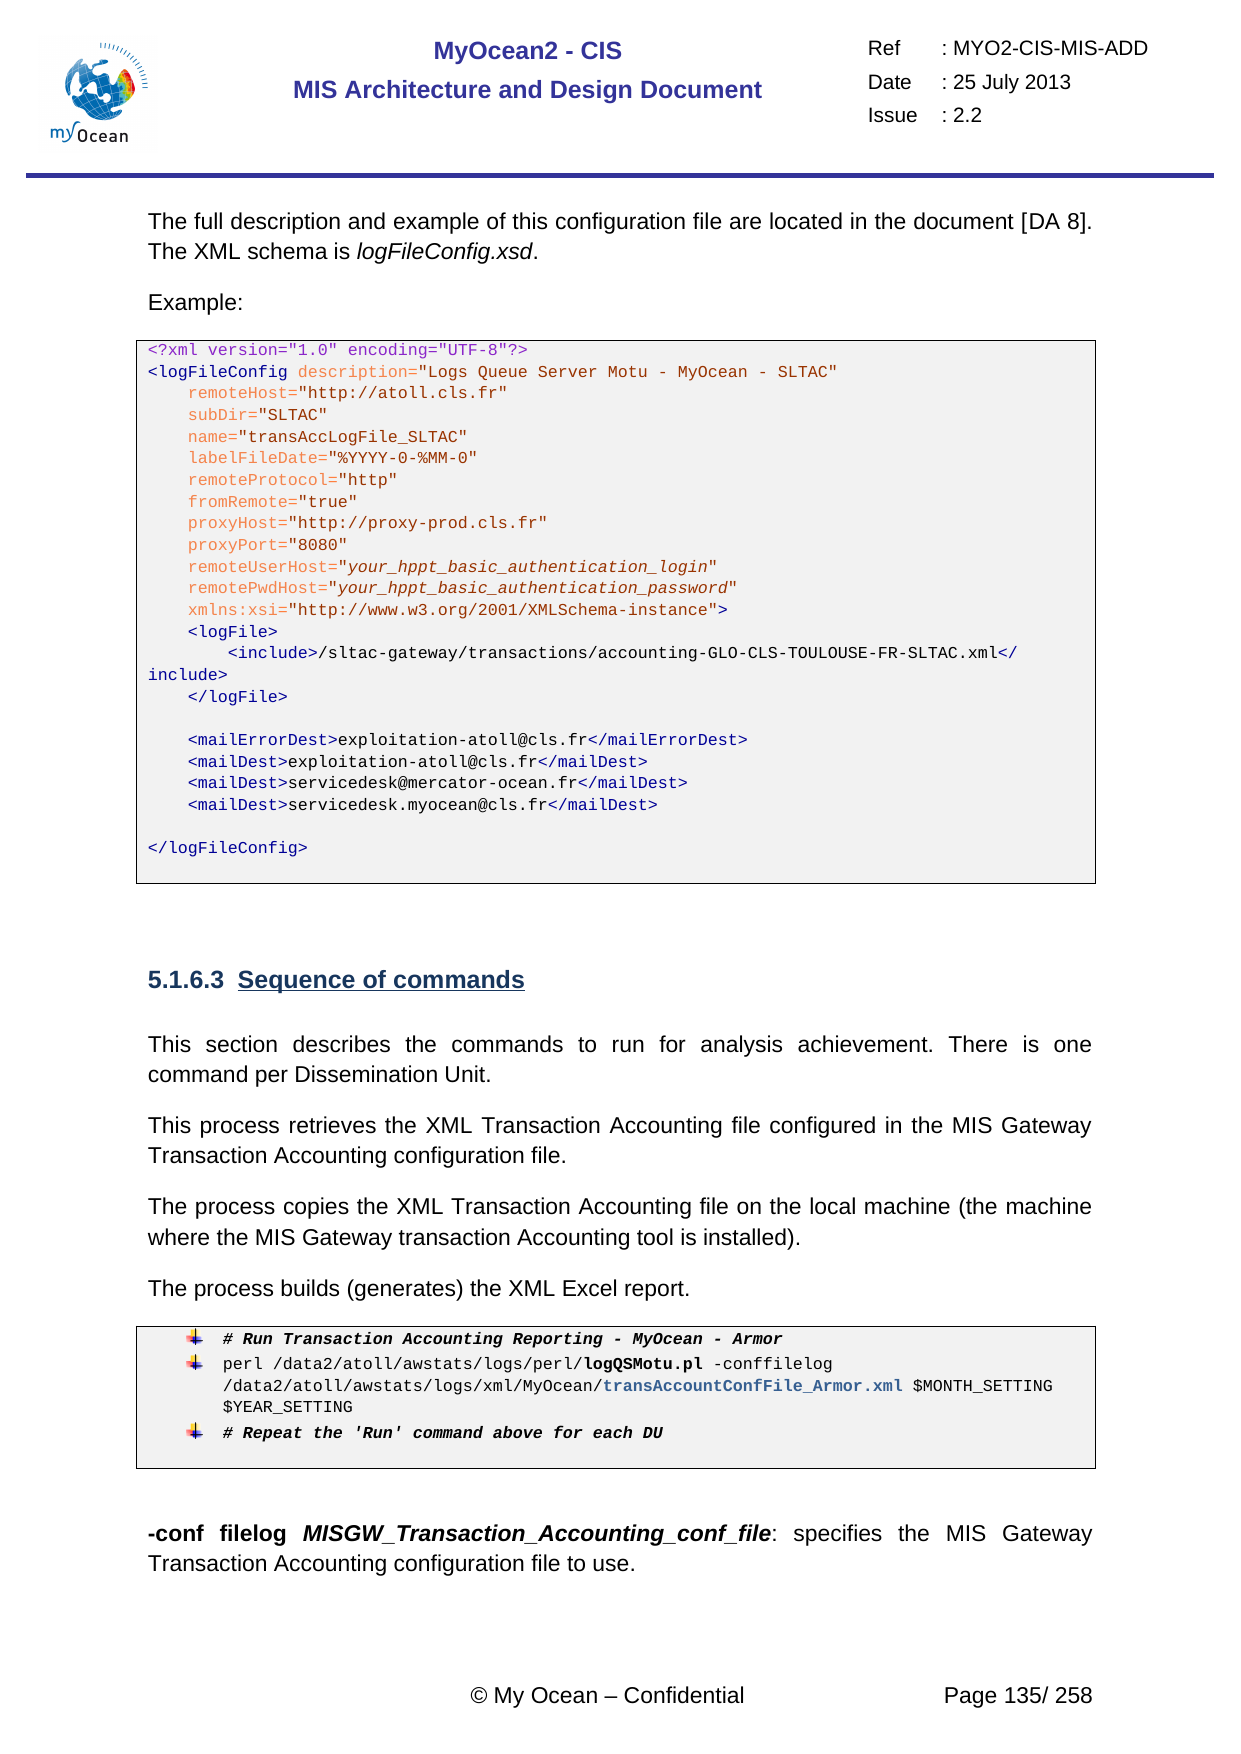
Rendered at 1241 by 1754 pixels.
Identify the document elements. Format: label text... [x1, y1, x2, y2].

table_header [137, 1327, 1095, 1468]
text Example: [148, 289, 1092, 316]
text This section describes the commands to run for analysis achievement. There is one command per Dissemination Unit. [148, 1031, 1092, 1087]
text The full description and example of this configuration file are located in the document []. The XML schema is logFileConfig.xsd. [148, 208, 1092, 265]
picture [186, 1421, 203, 1439]
picture [186, 1353, 203, 1370]
picture [37, 35, 158, 153]
text -conf filelog MISGW_Transaction_Accounting_conf_file: specifies the MIS Gateway Transaction Accounting configuration file to use. [148, 1520, 1092, 1576]
text The process copies the XML Transaction Accounting file on the local machine (the machine where the MIS Gateway transaction Accounting tool is installed). [148, 1193, 1092, 1250]
subtitle Sequence of commands [148, 964, 1092, 993]
text The process builds (generates) the XML Excel report. [148, 1274, 1092, 1301]
picture [186, 1327, 203, 1345]
text This process retrieves the XML Transaction Accounting file configured in the MIS Gateway Transaction Accounting configuration file. [148, 1112, 1092, 1169]
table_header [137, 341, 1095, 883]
